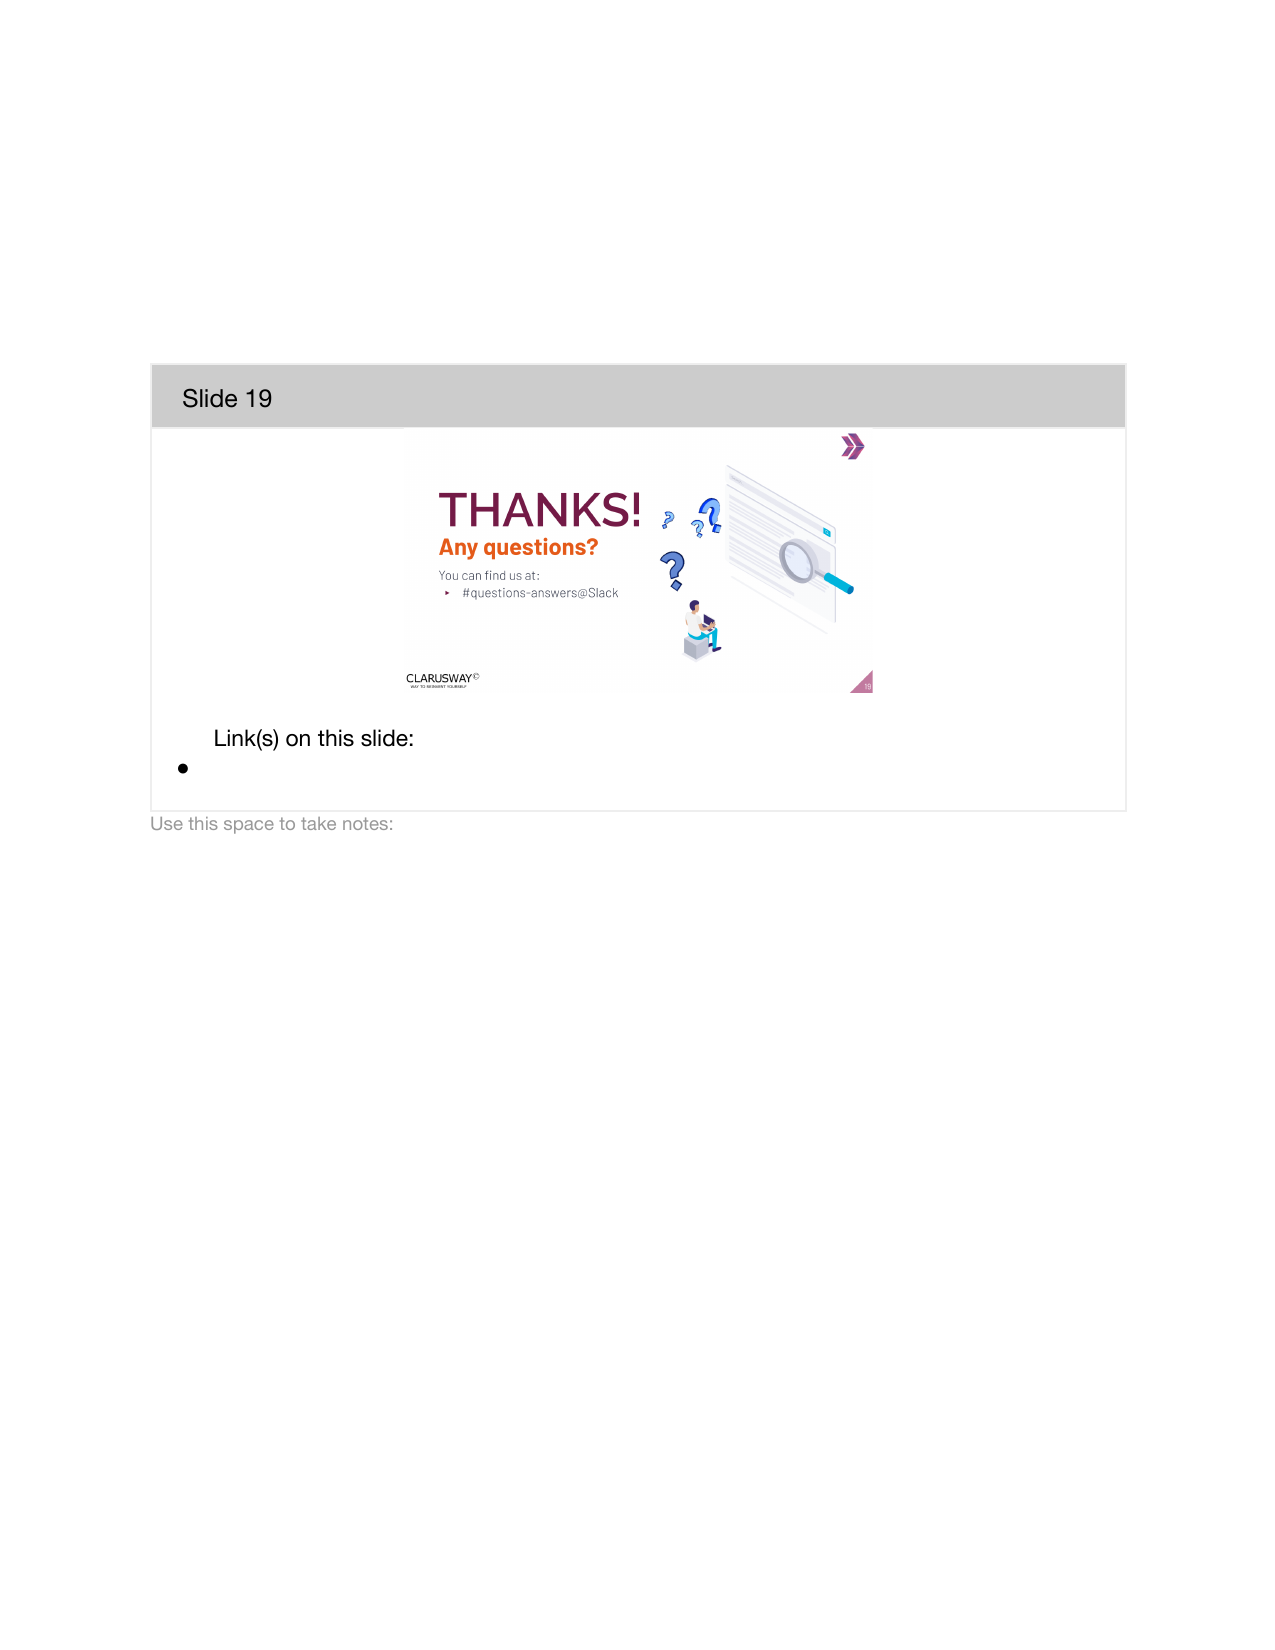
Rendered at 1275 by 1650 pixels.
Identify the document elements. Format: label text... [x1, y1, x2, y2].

table_cell Link(s) on this slide: [152, 429, 1125, 810]
table_header Slide 19 [152, 365, 1125, 427]
text Use this space to take notes: [150, 812, 1125, 836]
picture [403, 428, 873, 693]
